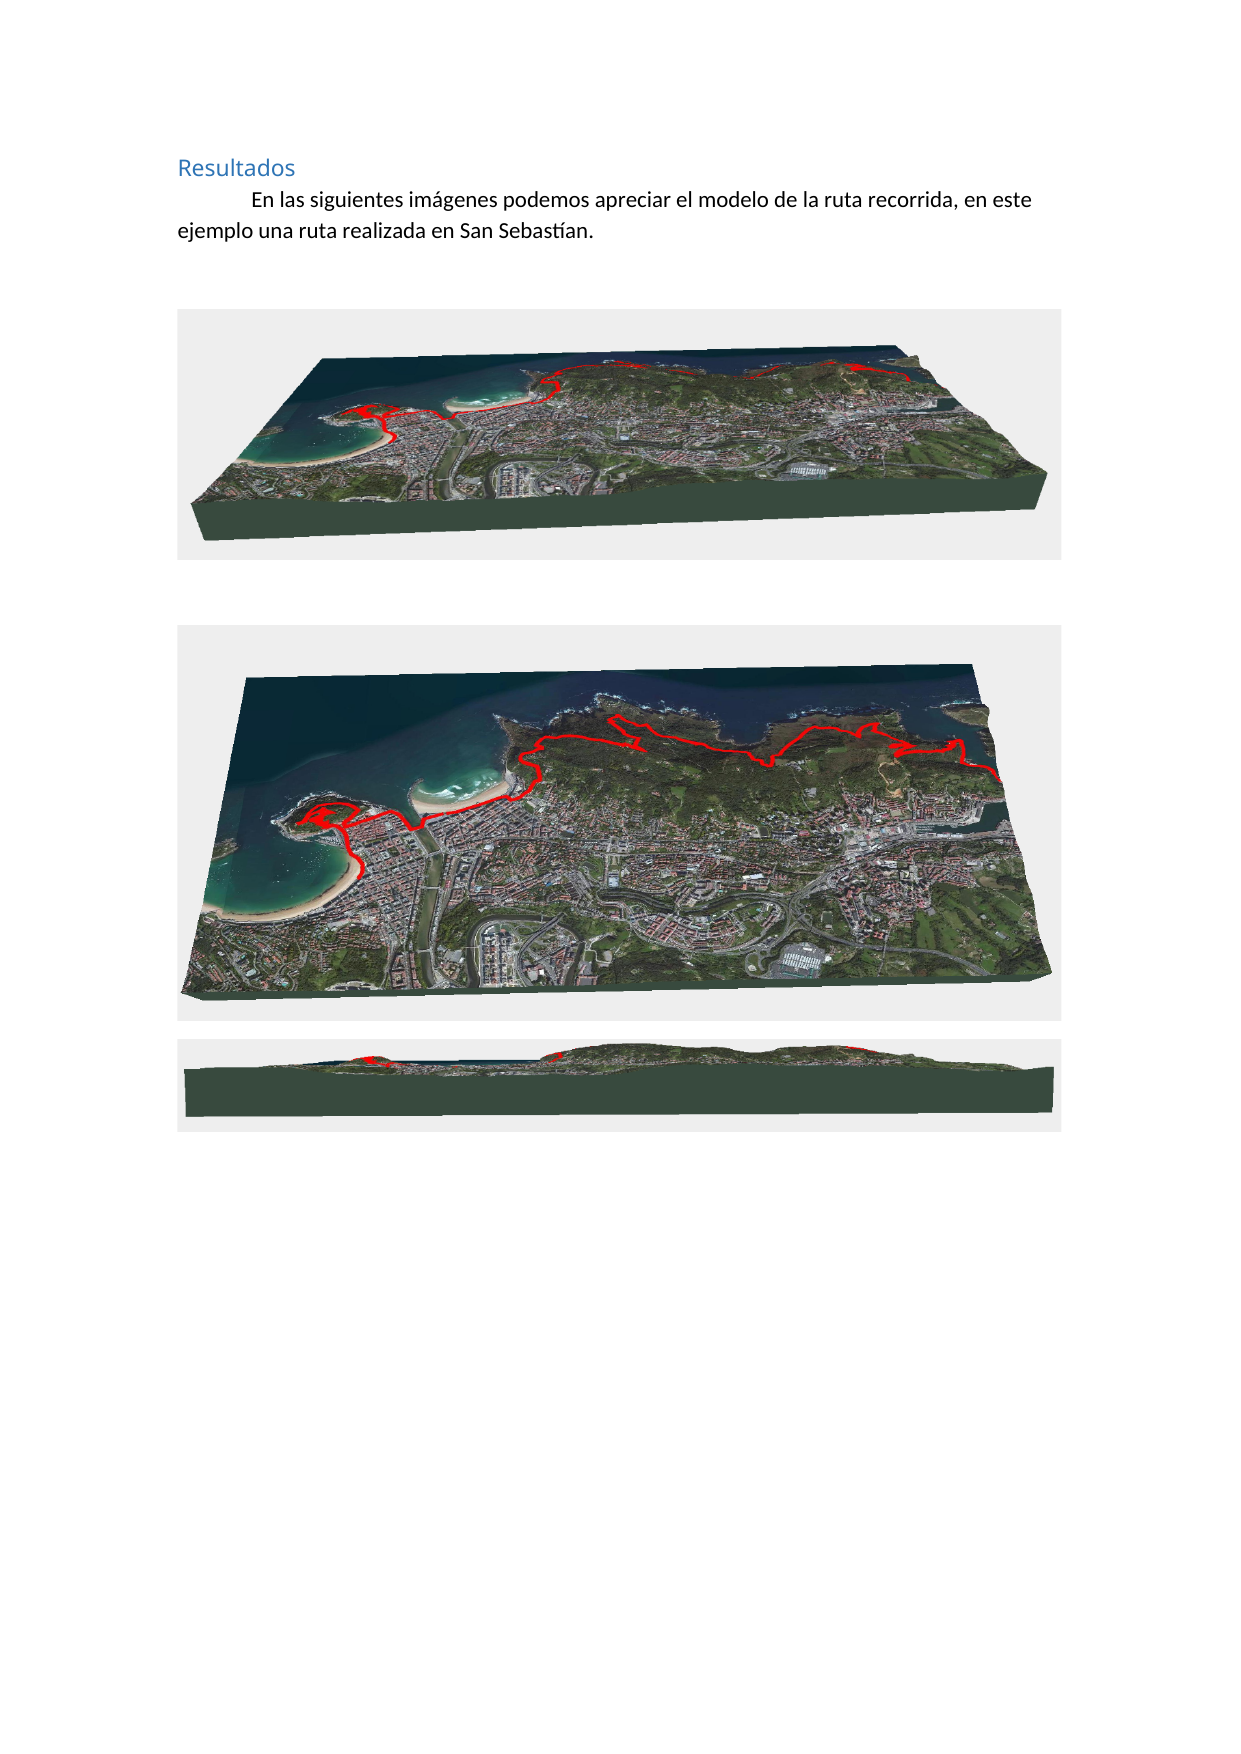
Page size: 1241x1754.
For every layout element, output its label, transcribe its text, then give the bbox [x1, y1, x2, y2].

text En las siguientes imágenes podemos apreciar el modelo de la ruta recorrida, en este ejemplo una ruta realizada en San Sebastían. [177, 186, 1063, 244]
picture [177, 309, 1062, 560]
picture [177, 1039, 1062, 1132]
subtitle Resultados [177, 152, 1063, 183]
picture [177, 625, 1062, 1021]
